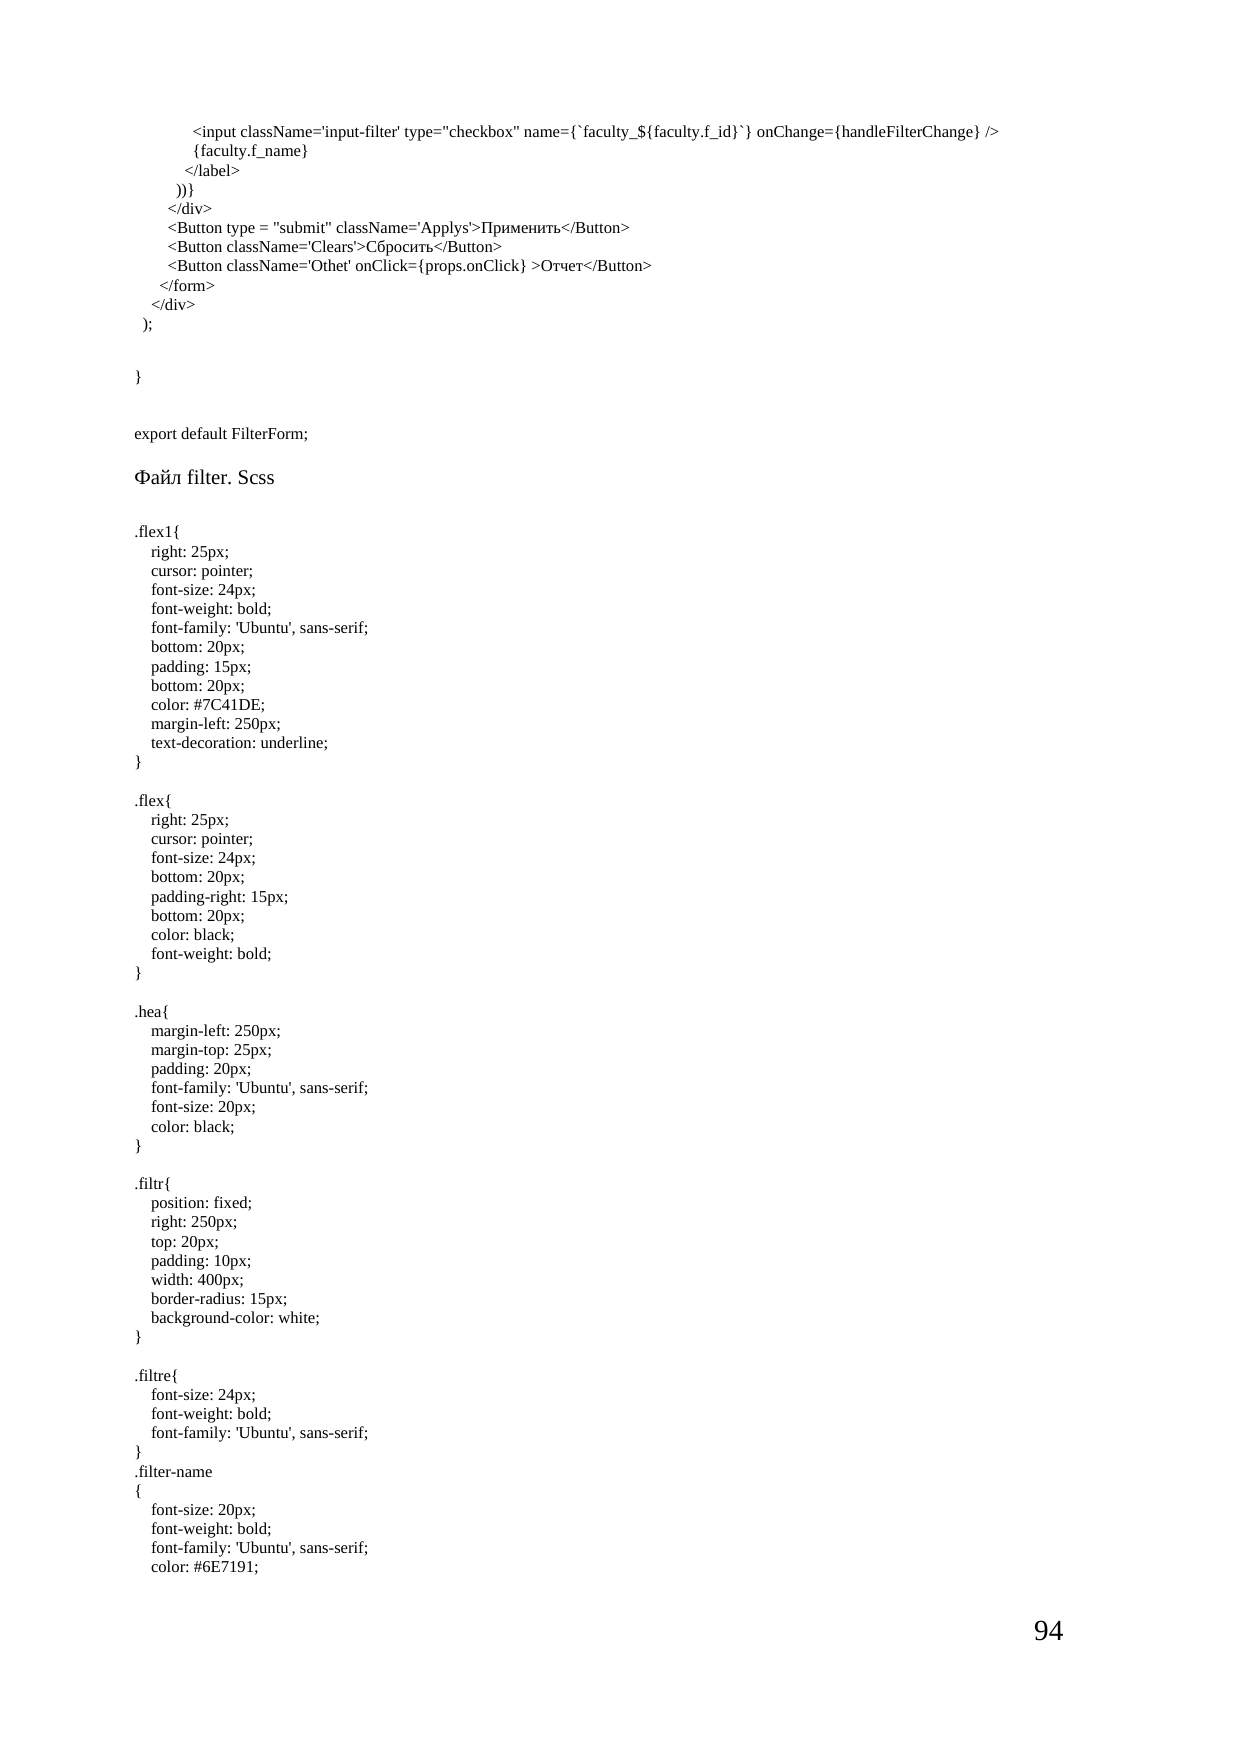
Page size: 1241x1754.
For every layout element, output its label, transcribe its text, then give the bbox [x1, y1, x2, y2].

text .flex{ [59, 791, 1063, 810]
text padding: 10px; [59, 1251, 1063, 1270]
text border-radius: 15px; [59, 1289, 1063, 1308]
text bottom: 20px; [59, 637, 1063, 656]
text } [59, 1442, 1063, 1461]
text bottom: 20px; [59, 867, 1063, 886]
text } [59, 366, 1063, 386]
text text-decoration: underline; [59, 733, 1063, 752]
text bottom: 20px; [59, 906, 1063, 925]
text margin-left: 250px; [59, 714, 1063, 733]
text width: 400px; [59, 1270, 1063, 1289]
text font-weight: bold; [59, 1519, 1063, 1538]
text </label> [59, 160, 1063, 179]
text </div> [59, 294, 1063, 314]
text } [59, 963, 1063, 982]
text padding: 15px; [59, 656, 1063, 676]
text font-size: 20px; [59, 1500, 1063, 1519]
text </form> [59, 275, 1063, 294]
text <Button className='Clears'>Сбросить</Button> [59, 237, 1063, 256]
text cursor: pointer; [59, 561, 1063, 580]
text Файл filter. Scss [59, 465, 1063, 489]
text font-weight: bold; [59, 944, 1063, 963]
text .filtr{ [59, 1174, 1063, 1193]
text <Button type = "submit" className='Applys'>Применить</Button> [59, 218, 1063, 237]
text .hea{ [59, 1001, 1063, 1021]
text position: fixed; [59, 1193, 1063, 1212]
text </div> [59, 199, 1063, 218]
text .flex1{ [59, 522, 1063, 541]
text padding-right: 15px; [59, 886, 1063, 906]
text color: #7C41DE; [59, 695, 1063, 714]
text right: 250px; [59, 1212, 1063, 1231]
text <Button className='Othet' onClick={props.onClick} >Отчет</Button> [59, 256, 1063, 275]
text right: 25px; [59, 810, 1063, 829]
text color: black; [59, 1116, 1063, 1136]
text margin-top: 25px; [59, 1040, 1063, 1059]
text font-family: 'Ubuntu', sans-serif; [59, 618, 1063, 637]
text <input className='input-filter' type="checkbox" name={`faculty_${faculty.f_id}`} onChange={handleFilterChange} /> [59, 122, 1063, 141]
text } [59, 1327, 1063, 1346]
text .filter-name [59, 1461, 1063, 1481]
text color: black; [59, 925, 1063, 944]
text { [59, 1481, 1063, 1500]
text font-family: 'Ubuntu', sans-serif; [59, 1538, 1063, 1557]
text background-color: white; [59, 1308, 1063, 1327]
text bottom: 20px; [59, 676, 1063, 695]
text {faculty.f_name} [59, 141, 1063, 160]
text font-size: 24px; [59, 848, 1063, 867]
text font-size: 24px; [59, 1385, 1063, 1404]
text right: 25px; [59, 541, 1063, 561]
text font-family: 'Ubuntu', sans-serif; [59, 1078, 1063, 1097]
text .filtre{ [59, 1366, 1063, 1385]
text font-size: 20px; [59, 1097, 1063, 1116]
text font-weight: bold; [59, 1404, 1063, 1423]
text margin-left: 250px; [59, 1021, 1063, 1040]
text ); [59, 314, 1063, 333]
text } [59, 752, 1063, 771]
text ))} [59, 179, 1063, 199]
text font-size: 24px; [59, 580, 1063, 599]
text cursor: pointer; [59, 829, 1063, 848]
text export default FilterForm; [59, 424, 1063, 443]
text top: 20px; [59, 1231, 1063, 1251]
text } [59, 1136, 1063, 1155]
text font-family: 'Ubuntu', sans-serif; [59, 1423, 1063, 1442]
text font-weight: bold; [59, 599, 1063, 618]
text color: #6E7191; [59, 1557, 1063, 1576]
text padding: 20px; [59, 1059, 1063, 1078]
